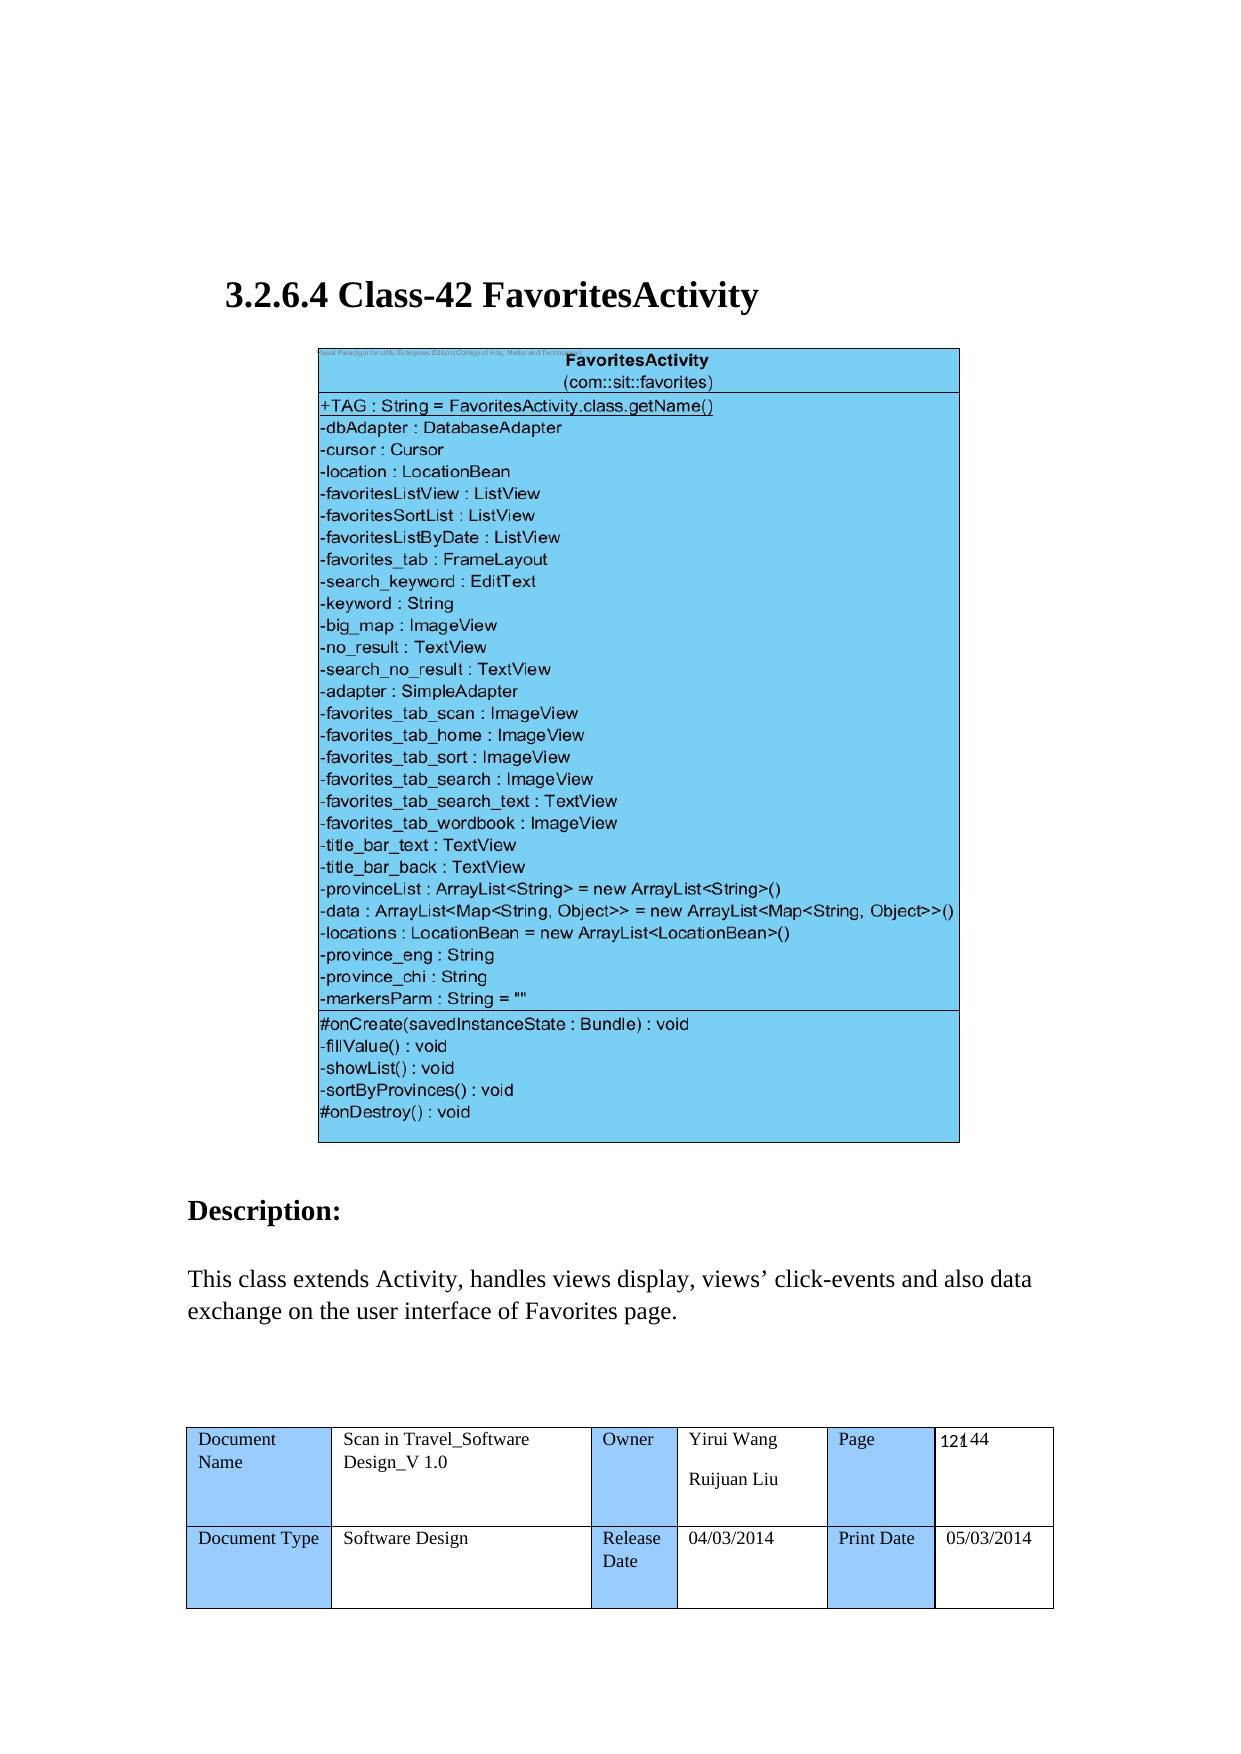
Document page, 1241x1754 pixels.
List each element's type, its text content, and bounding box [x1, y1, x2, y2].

text 3.2.6.4 Class-42 FavoritesActivity [187, 261, 1053, 326]
text Description: [187, 1178, 1053, 1243]
text This class extends Activity, handles views display, views’ click-events and also data exchange on the user interface of Favorites page. [187, 1262, 1053, 1327]
picture [316, 346, 962, 1145]
